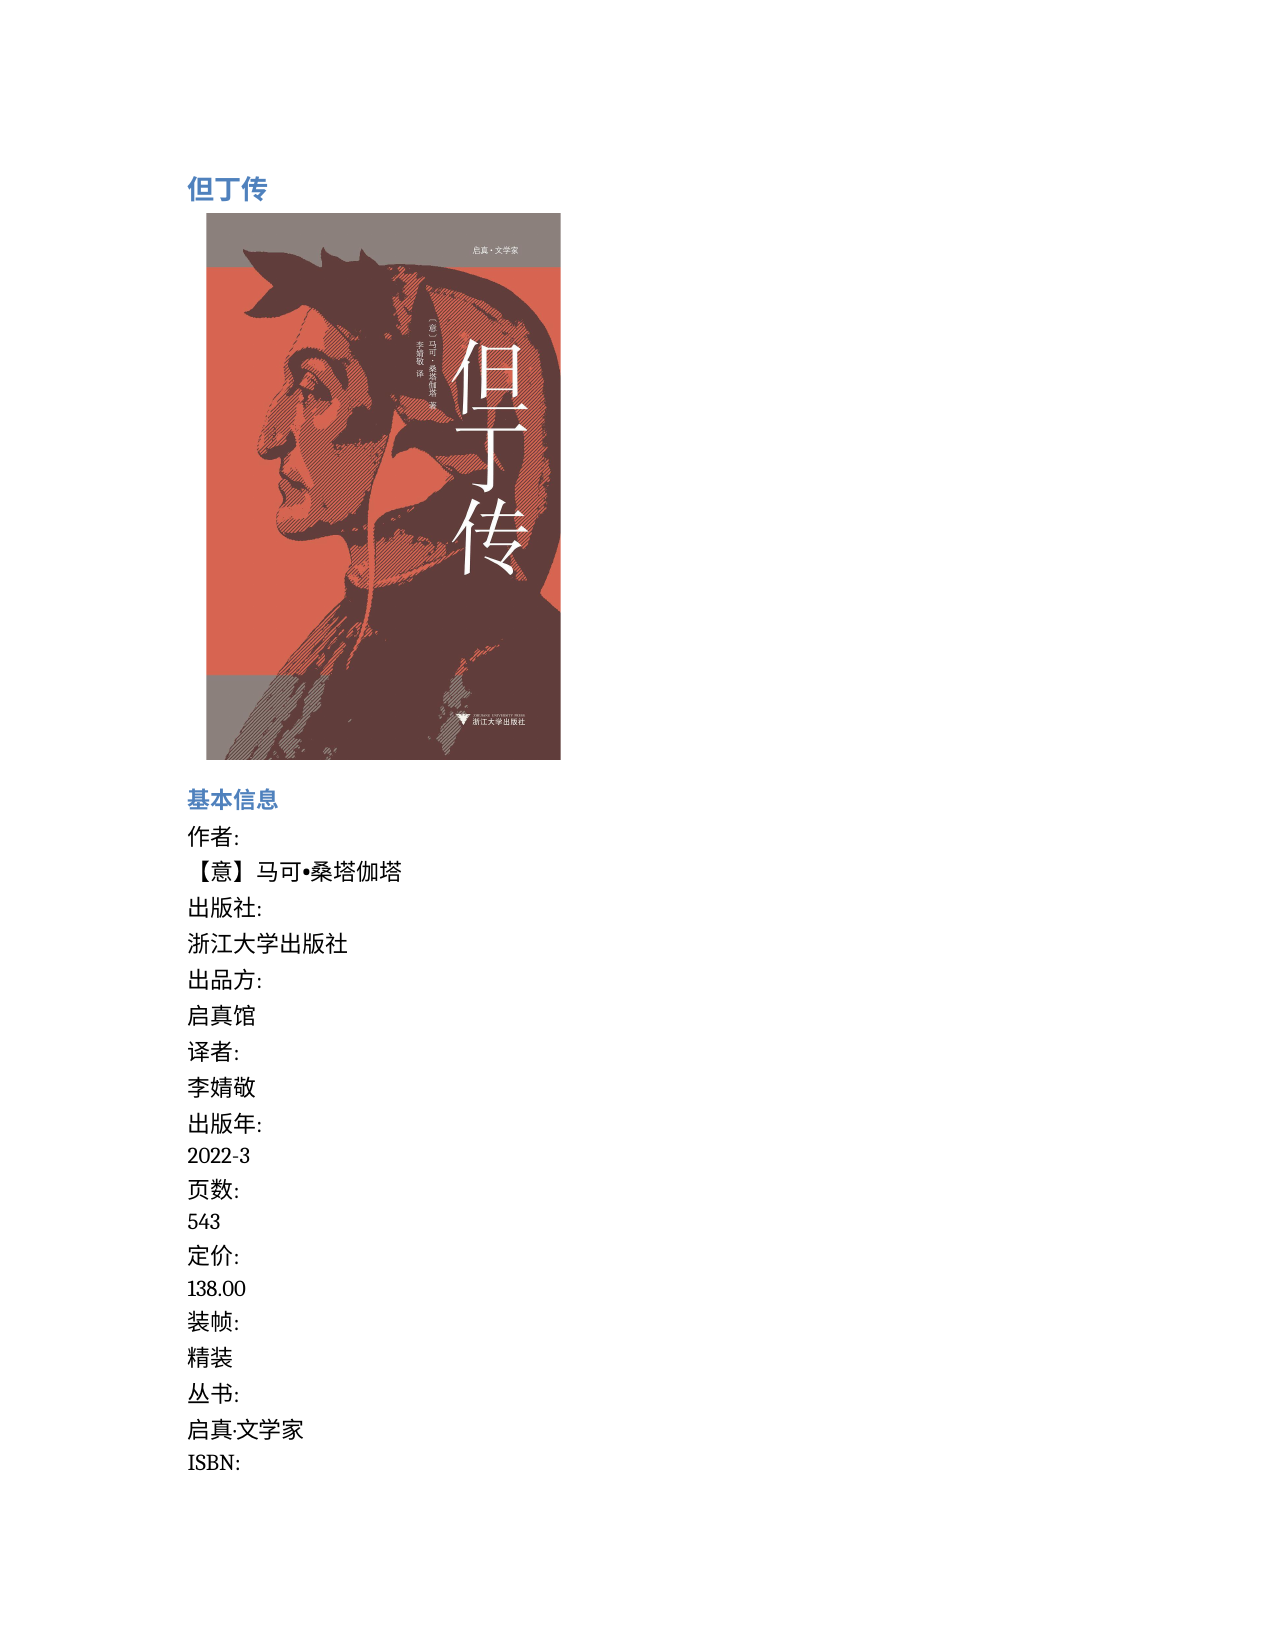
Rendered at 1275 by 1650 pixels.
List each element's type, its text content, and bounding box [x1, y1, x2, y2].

subtitle 基本信息 [187, 784, 1087, 816]
subtitle 但丁传 [187, 171, 1087, 208]
picture [206, 213, 561, 760]
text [187, 820, 1087, 1476]
